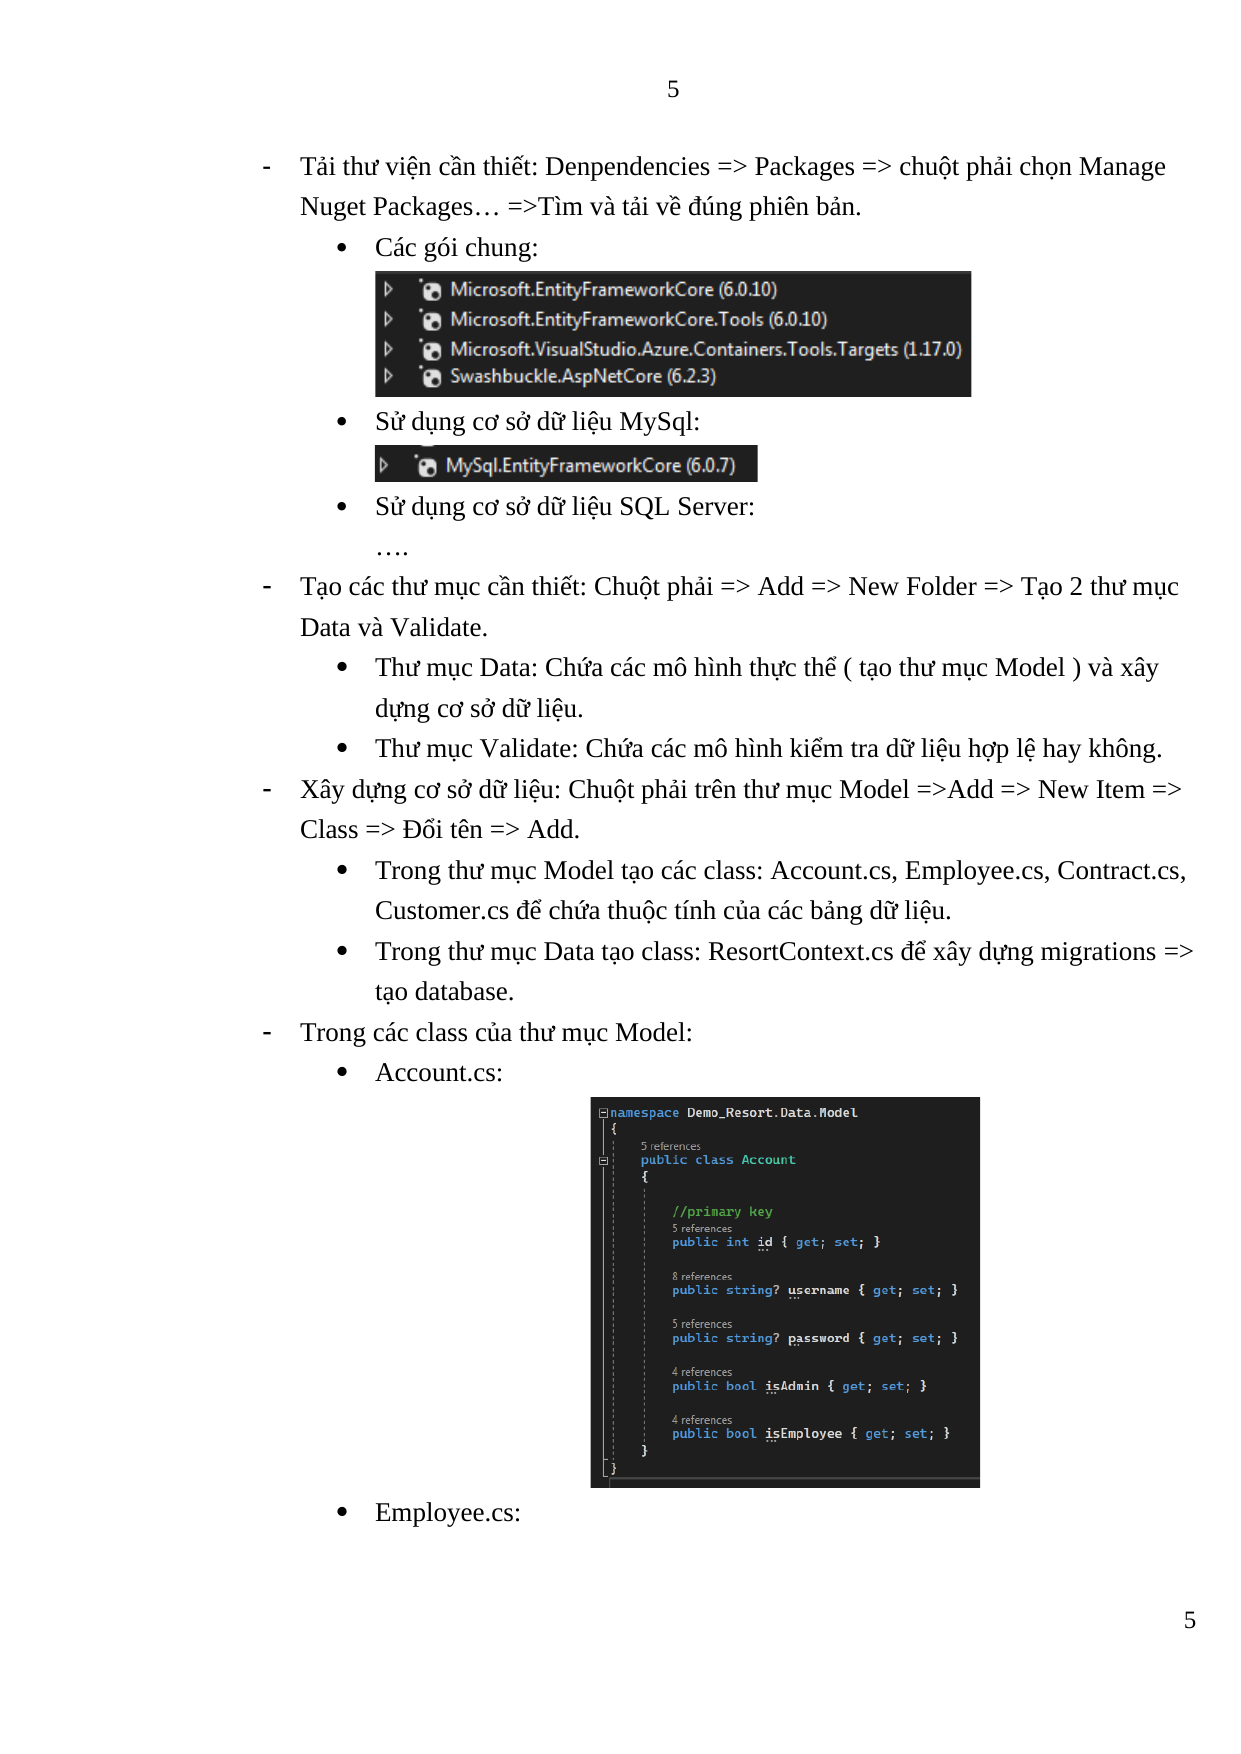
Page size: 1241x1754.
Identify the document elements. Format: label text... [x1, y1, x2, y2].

list Thư mục Data: Chứa các mô hình thực thể ( tạo thư mục Model ) và xây dựng cơ sở dữ liệu. [337, 651, 1196, 723]
list Account.cs: [337, 1056, 1196, 1088]
list …. [375, 530, 1196, 561]
list Các gói chung: [337, 231, 1196, 262]
picture [590, 1097, 981, 1488]
list Tạo các thư mục cần thiết: Chuột phải => Add => New Folder => Tạo 2 thư mục Data và Validate. [262, 571, 1196, 642]
list Trong thư mục Model tạo các class: Account.cs, Employee.cs, Contract.cs, Customer.cs để chứa thuộc tính của các bảng dữ liệu. [337, 854, 1196, 926]
list Sử dụng cơ sở dữ liệu MySql: [337, 405, 1196, 436]
list Xây dựng cơ sở dữ liệu: Chuột phải trên thư mục Model =>Add => New Item => Class => Đổi tên => Add. [262, 773, 1196, 845]
list Trong các class của thư mục Model: [262, 1016, 1196, 1047]
list Employee.cs: [337, 1496, 1196, 1527]
list Tải thư viện cần thiết: Denpendencies => Packages => chuột phải chọn Manage Nuget Packages… =>Tìm và tải về đúng phiên bản. [262, 150, 1196, 222]
picture [374, 271, 972, 397]
picture [374, 445, 758, 482]
list Trong thư mục Data tạo class: ResortContext.cs để xây dựng migrations => tạo database. [337, 935, 1196, 1007]
list Thư mục Validate: Chứa các mô hình kiểm tra dữ liệu hợp lệ hay không. [337, 732, 1196, 764]
list Sử dụng cơ sở dữ liệu SQL Server: [337, 490, 1196, 521]
